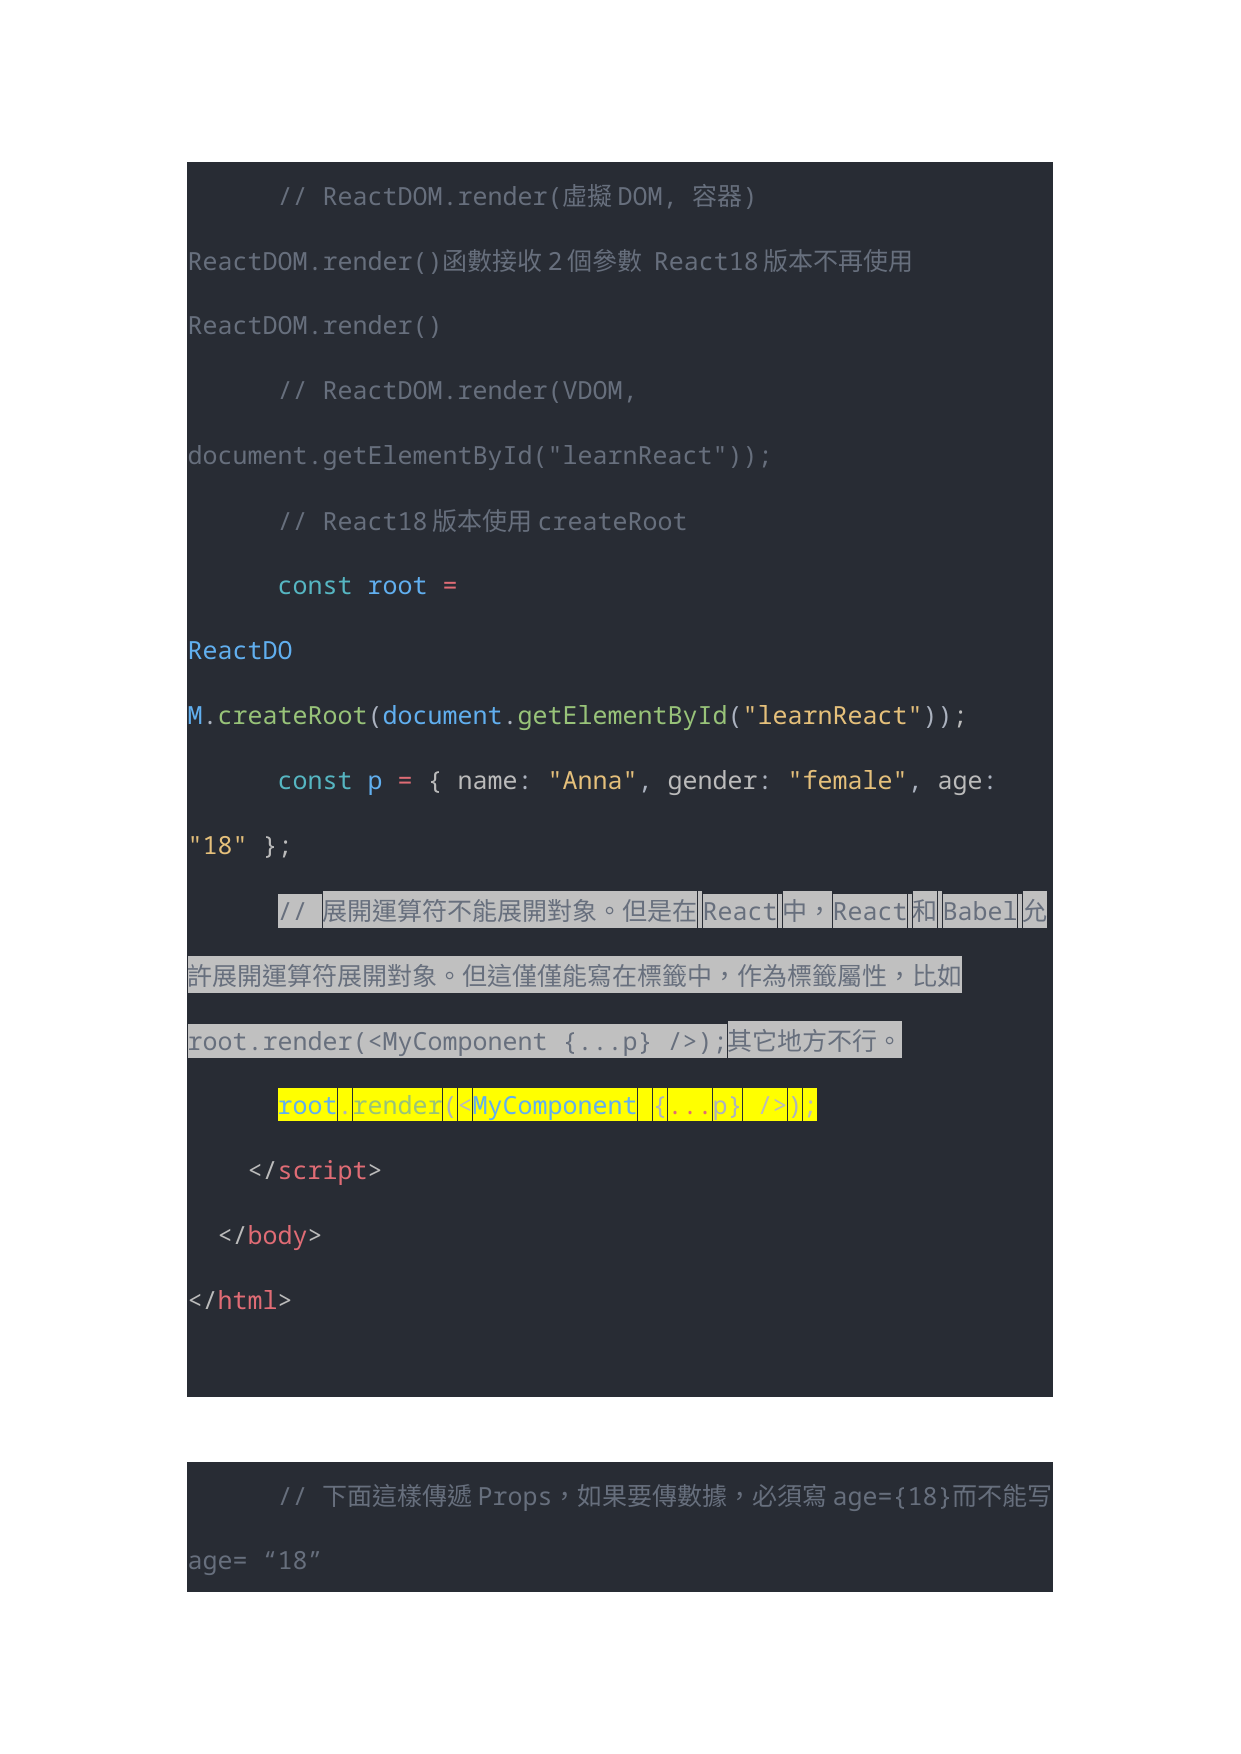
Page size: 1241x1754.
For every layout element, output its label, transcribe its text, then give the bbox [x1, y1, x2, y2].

text const root = ReactDOM.createRoot(document.getElementById("learnReact")); [187, 552, 1053, 747]
text // React18版本使用createRoot [187, 487, 1053, 552]
text root.render(<MyComponent {...p} />); [187, 1072, 1053, 1137]
text </body> [187, 1202, 1053, 1267]
text // 展開運算符不能展開對象。但是在React中，React和Babel允許展開運算符展開對象。但這僅僅能寫在標籤中，作為標籤屬性，比如root.render(<MyComponent {...p} />);其它地方不行。 [187, 877, 1053, 1072]
text // 下面這樣傳遞Props，如果要傳數據，必須寫age={18}而不能写age= “18” [187, 1462, 1053, 1592]
text </script> [187, 1137, 1053, 1202]
text // ReactDOM.render(虛擬DOM, 容器) ReactDOM.render()函數接收2個參數 React18版本不再使用ReactDOM.render() [187, 162, 1053, 357]
text </html> [187, 1267, 1053, 1332]
text const p = { name: "Anna", gender: "female", age: "18" }; [187, 747, 1053, 877]
text // ReactDOM.render(VDOM, document.getElementById("learnReact")); [187, 357, 1053, 487]
